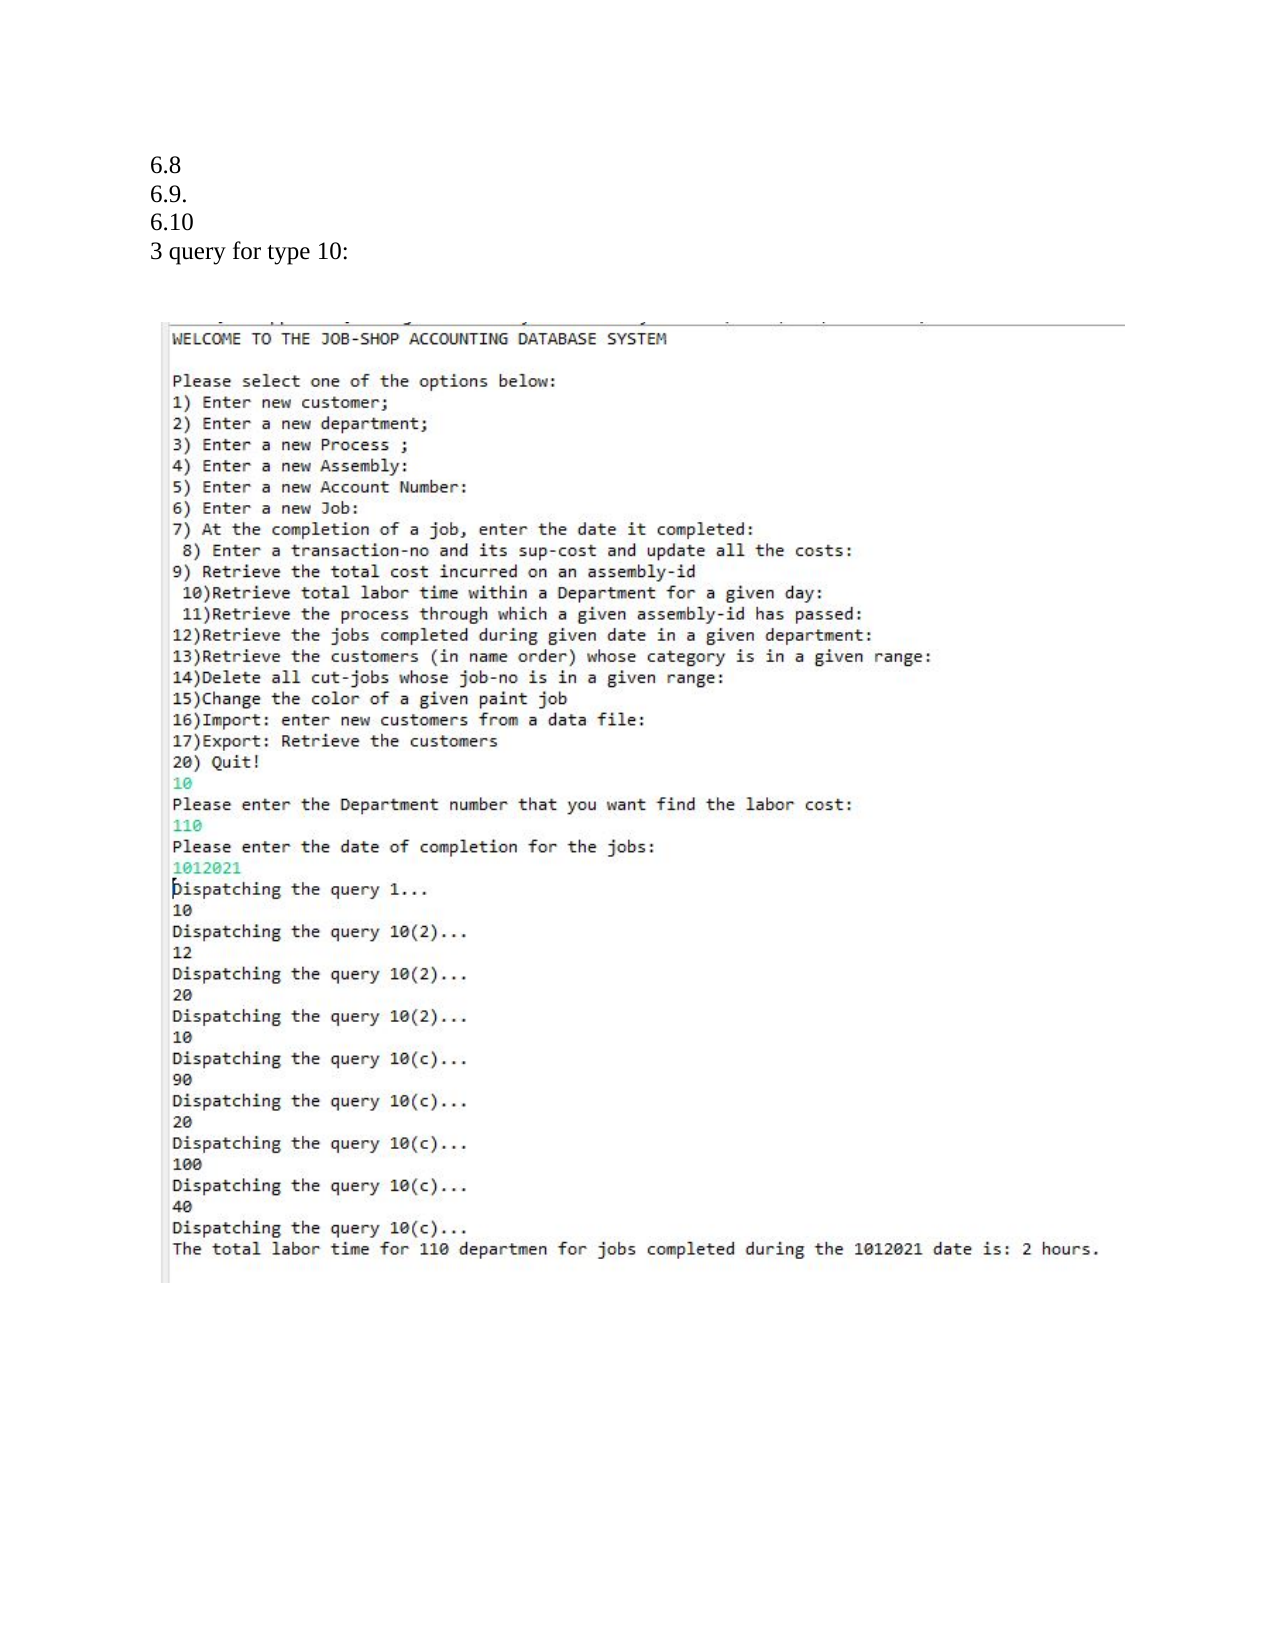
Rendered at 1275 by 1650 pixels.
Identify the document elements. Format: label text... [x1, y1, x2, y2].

text 6.10 [150, 207, 1125, 236]
text 6.8 [150, 150, 1125, 179]
picture [150, 322, 1125, 1283]
text 3 query for type 10: [150, 236, 1125, 265]
text 6.9. [150, 179, 1125, 207]
